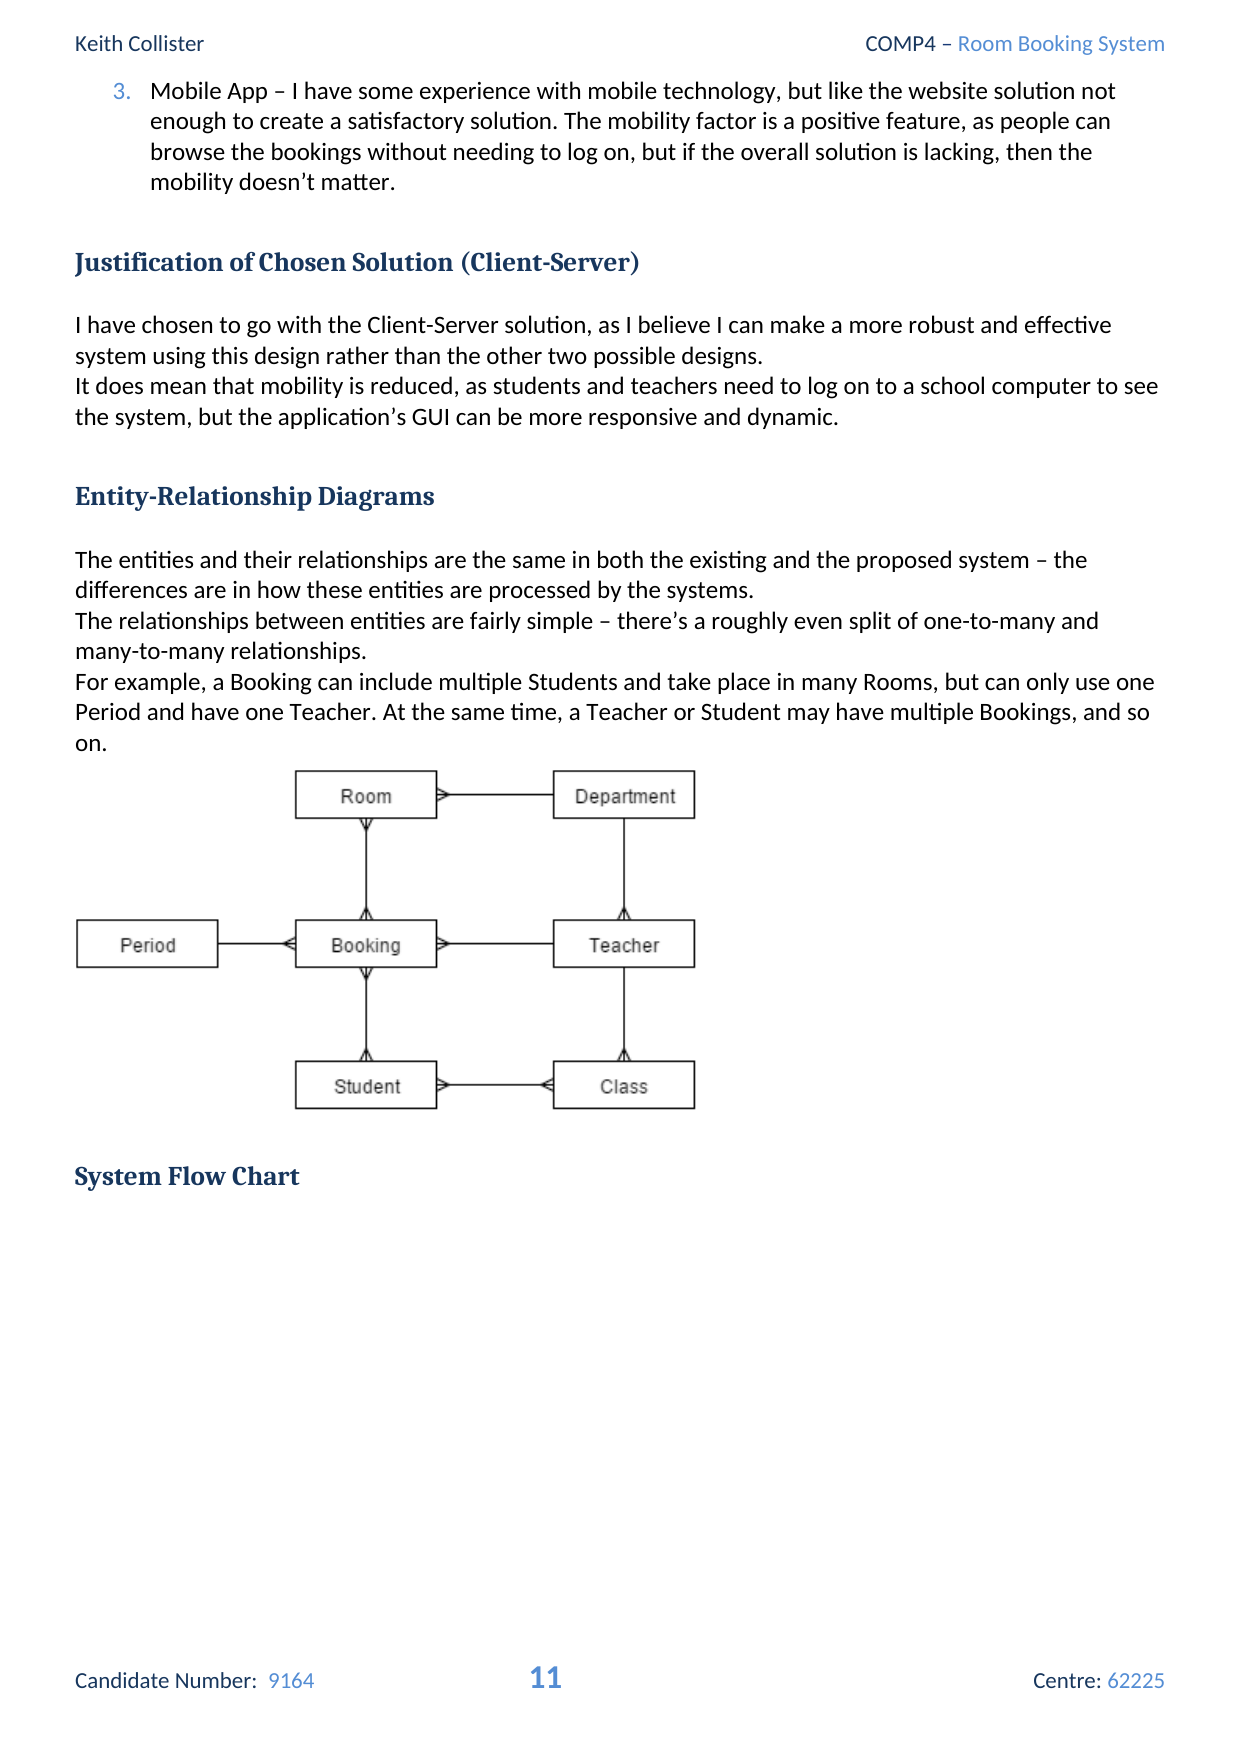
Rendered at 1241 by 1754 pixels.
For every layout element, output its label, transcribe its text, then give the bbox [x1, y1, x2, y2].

subtitle Entity-Relationship Diagrams [75, 481, 1165, 513]
text I have chosen to go with the Client-Server solution, as I believe I can make a more robust and effective system using this design rather than the other two possible designs. It does mean that mobility is reduced, as students and teachers need to log on to a school computer to see the system, but the application’s GUI can be more responsive and dynamic. [75, 309, 1165, 431]
subtitle System Flow Chart [75, 1161, 1165, 1192]
list Mobile App – I have some experience with mobile technology, but like the website solution not enough to create a satisfactory solution. The mobility factor is a positive feature, as people can browse the bookings without needing to log on, but if the overall solution is lacking, then the mobility doesn’t matter. [112, 75, 1165, 197]
picture [75, 769, 697, 1111]
subtitle Justification of Chosen Solution (Client-Server) [75, 247, 1165, 278]
text The entities and their relationships are the same in both the existing and the proposed system – the differences are in how these entities are processed by the systems. The relationships between entities are fairly simple – there’s a roughly even split of one-to-many and many-to-many relationships. For example, a Booking can include multiple Students and take place in many Rooms, but can only use one Period and have one Teacher. At the same time, a Teacher or Student may have multiple Bookings, and so on. [75, 544, 1165, 757]
